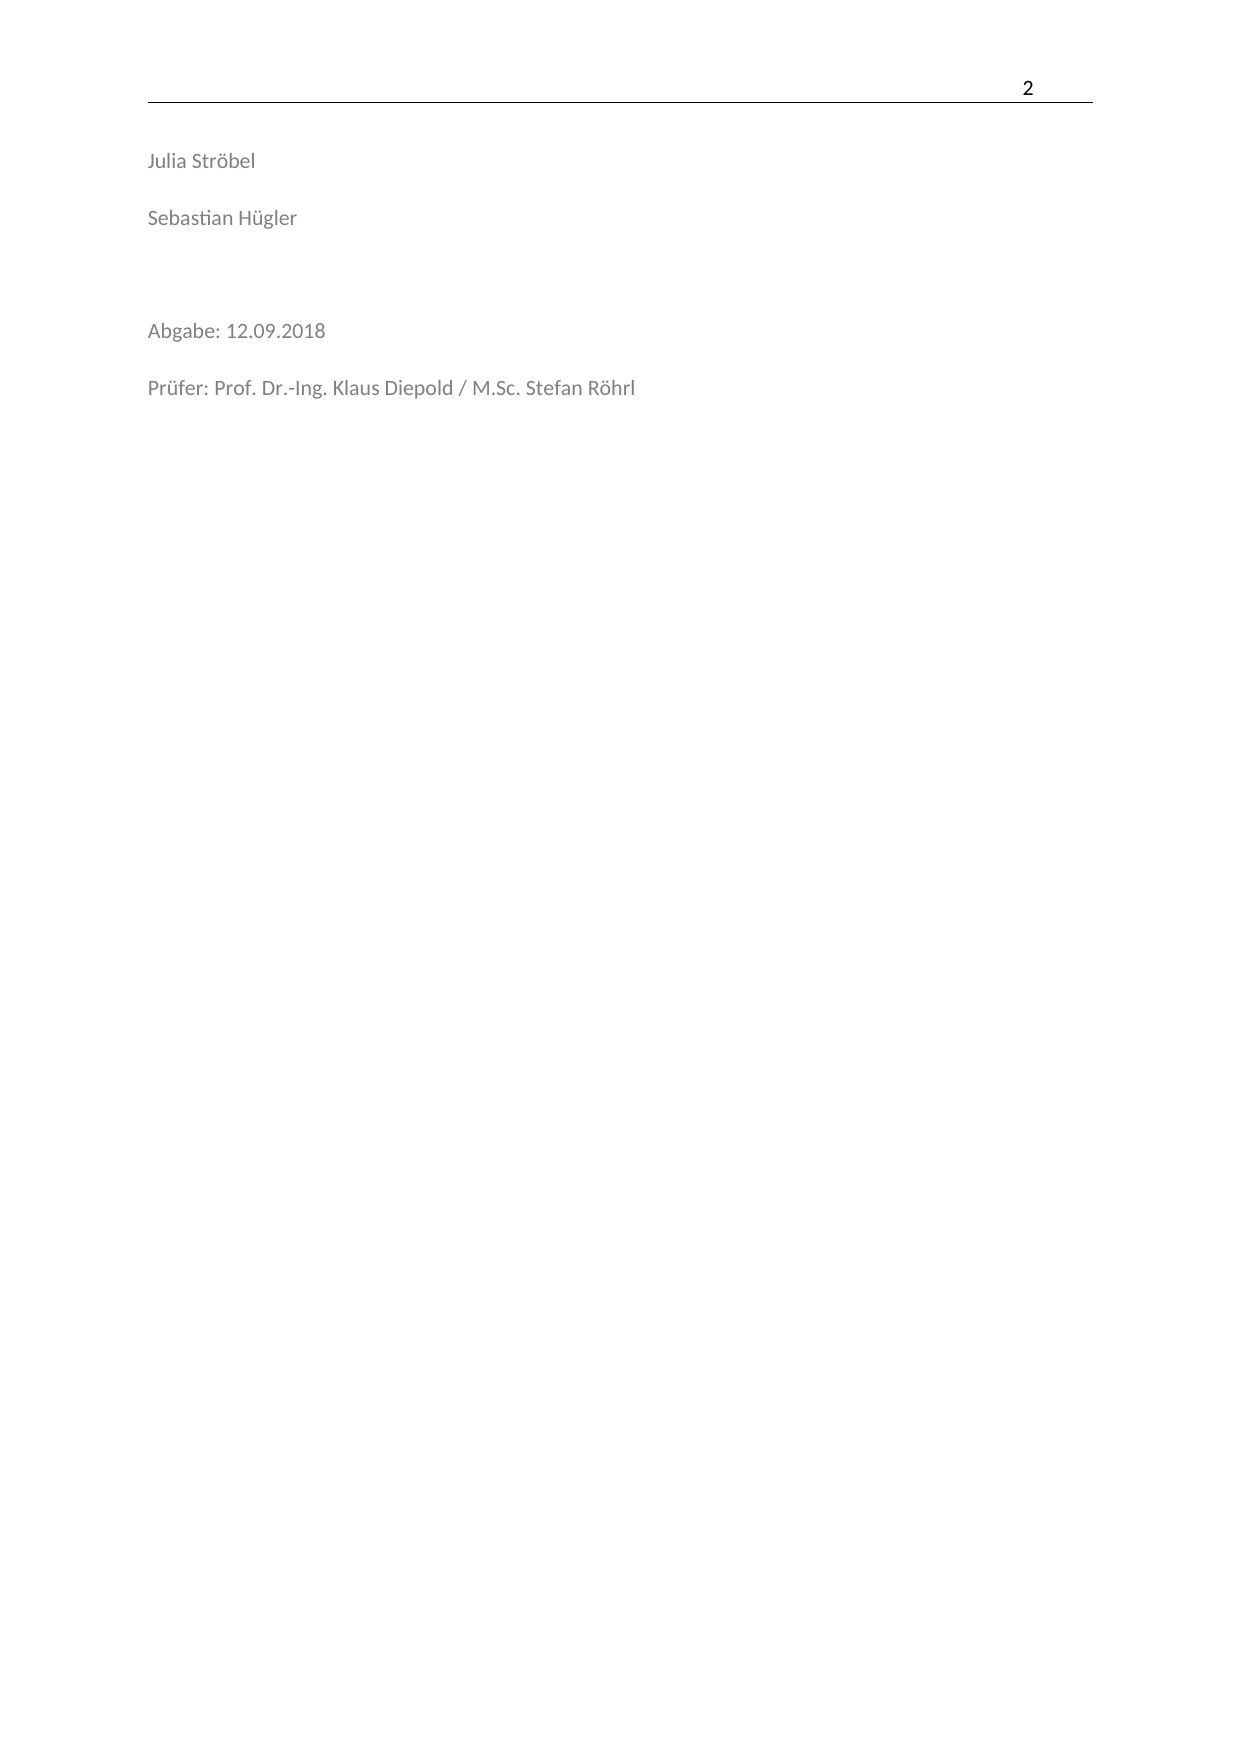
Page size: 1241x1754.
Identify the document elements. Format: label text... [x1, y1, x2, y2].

text Julia Ströbel [148, 148, 1093, 174]
text Abgabe: 12.09.2018 [148, 318, 1093, 344]
text Prüfer: Prof. Dr.-Ing. Klaus Diepold / M.Sc. Stefan Röhrl [148, 374, 1093, 401]
text Sebastian Hügler [148, 204, 1093, 231]
